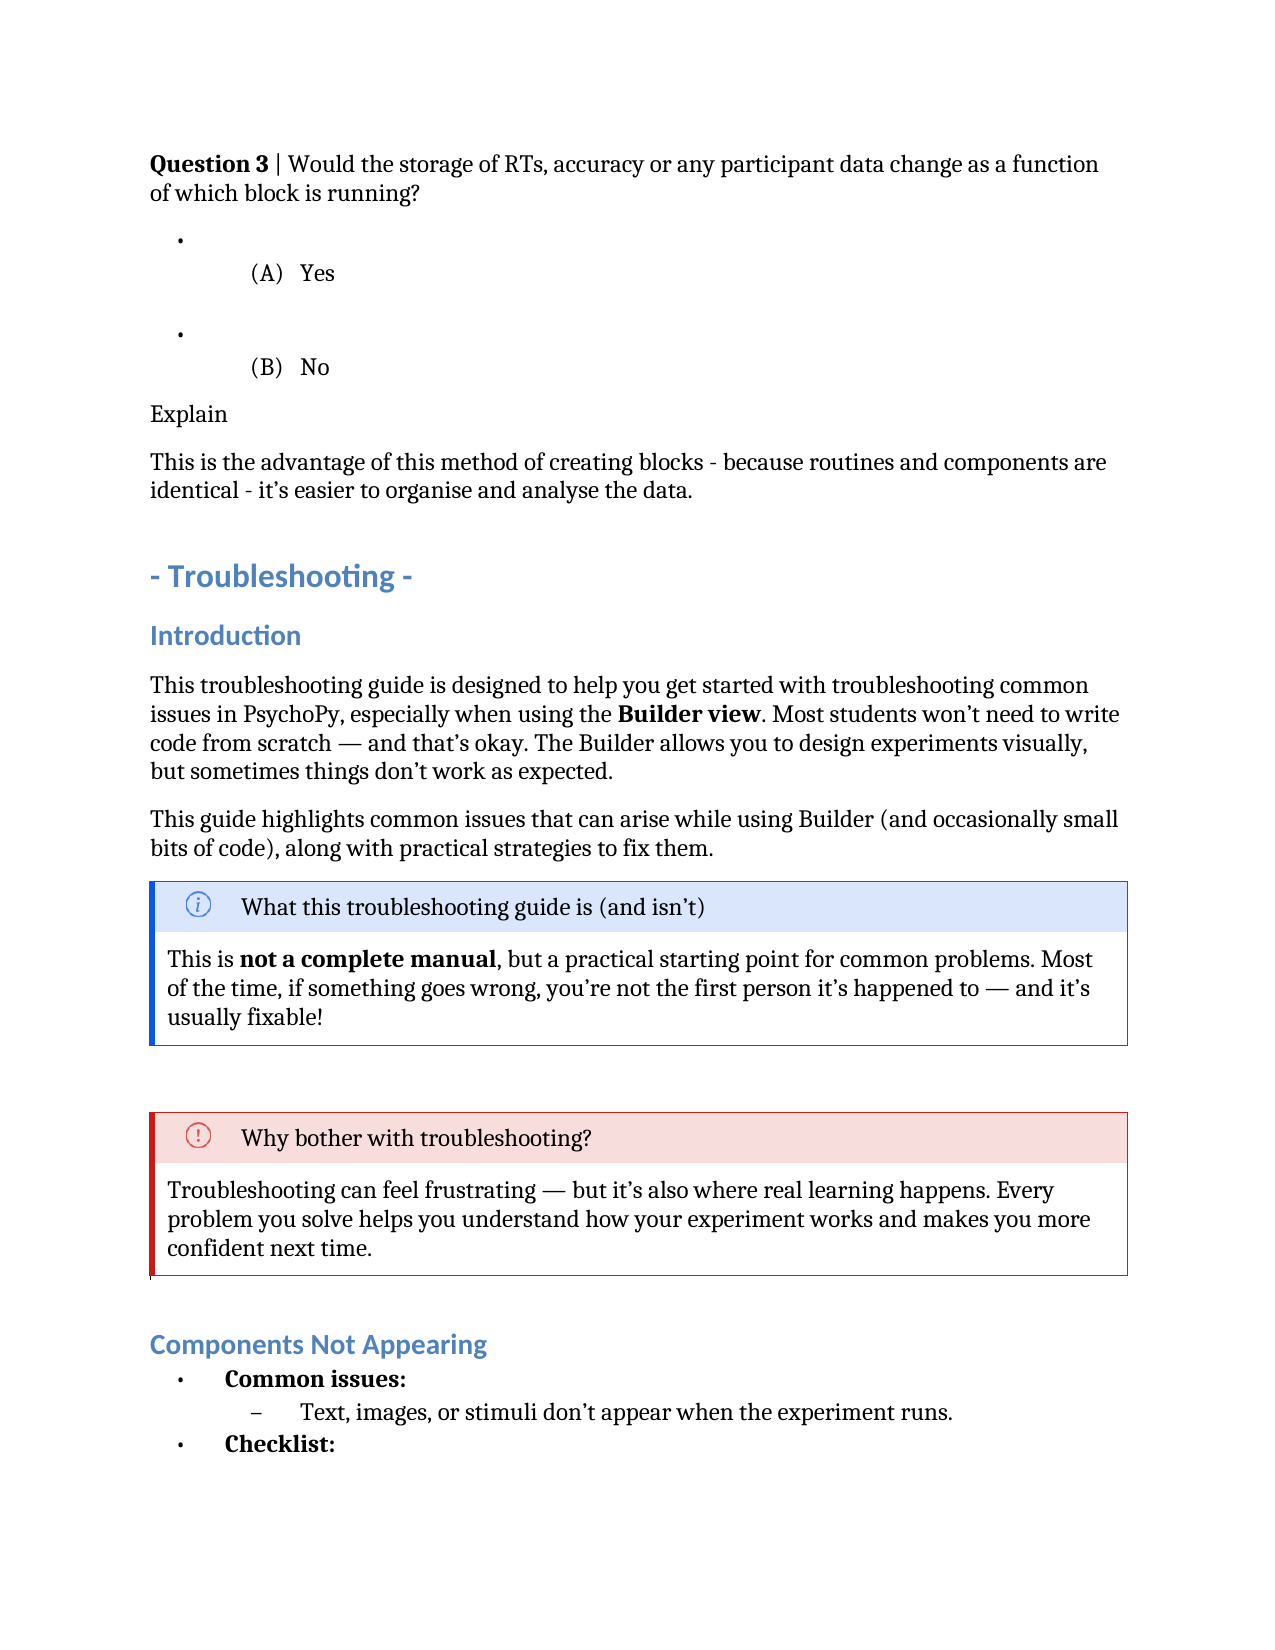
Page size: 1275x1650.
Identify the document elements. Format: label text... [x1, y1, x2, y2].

list Checklist: [175, 1430, 1125, 1459]
table_cell Troubleshooting can feel frustrating — but it’s also where real learning happens. Every problem you solve helps you understand how your experiment works and makes you more confident next time. [155, 1163, 1127, 1275]
subtitle - Troubleshooting - [150, 555, 1125, 596]
subtitle Components Not Appearing [150, 1326, 1125, 1362]
list Text, images, or stimuli don’t appear when the experiment runs. [250, 1398, 1125, 1427]
text This troubleshooting guide is designed to help you get started with troubleshooting common issues in PsychoPy, especially when using the Builder view. Most students won’t need to write code from scratch — and that’s okay. The Builder allows you to design experiments visually, but sometimes things don’t work as expected. [150, 671, 1125, 786]
text Question 3 | Would the storage of RTs, accuracy or any participant data change as a function of which block is running? [150, 150, 1125, 207]
text This guide highlights common issues that can arise while using Builder (and occasionally small bits of code), along with practical strategies to fix them. [150, 805, 1125, 862]
picture [186, 1122, 211, 1148]
table_header What this troubleshooting guide is (and isn’t) [155, 882, 1127, 932]
list Yes [250, 259, 1125, 316]
subtitle Introduction [150, 617, 1125, 652]
table_header Why bother with troubleshooting? [155, 1113, 1127, 1163]
text This is the advantage of this method of creating blocks - because routines and components are identical - it’s easier to organise and analyse the data. [150, 447, 1125, 505]
table_cell This is not a complete manual, but a practical starting point for common problems. Most of the time, if something goes wrong, you’re not the first person it’s happened to — and it’s usually fixable! [155, 933, 1127, 1044]
text Explain [150, 400, 1125, 429]
picture [186, 891, 211, 917]
list No [250, 352, 1125, 381]
list Common issues: [175, 1365, 1125, 1394]
